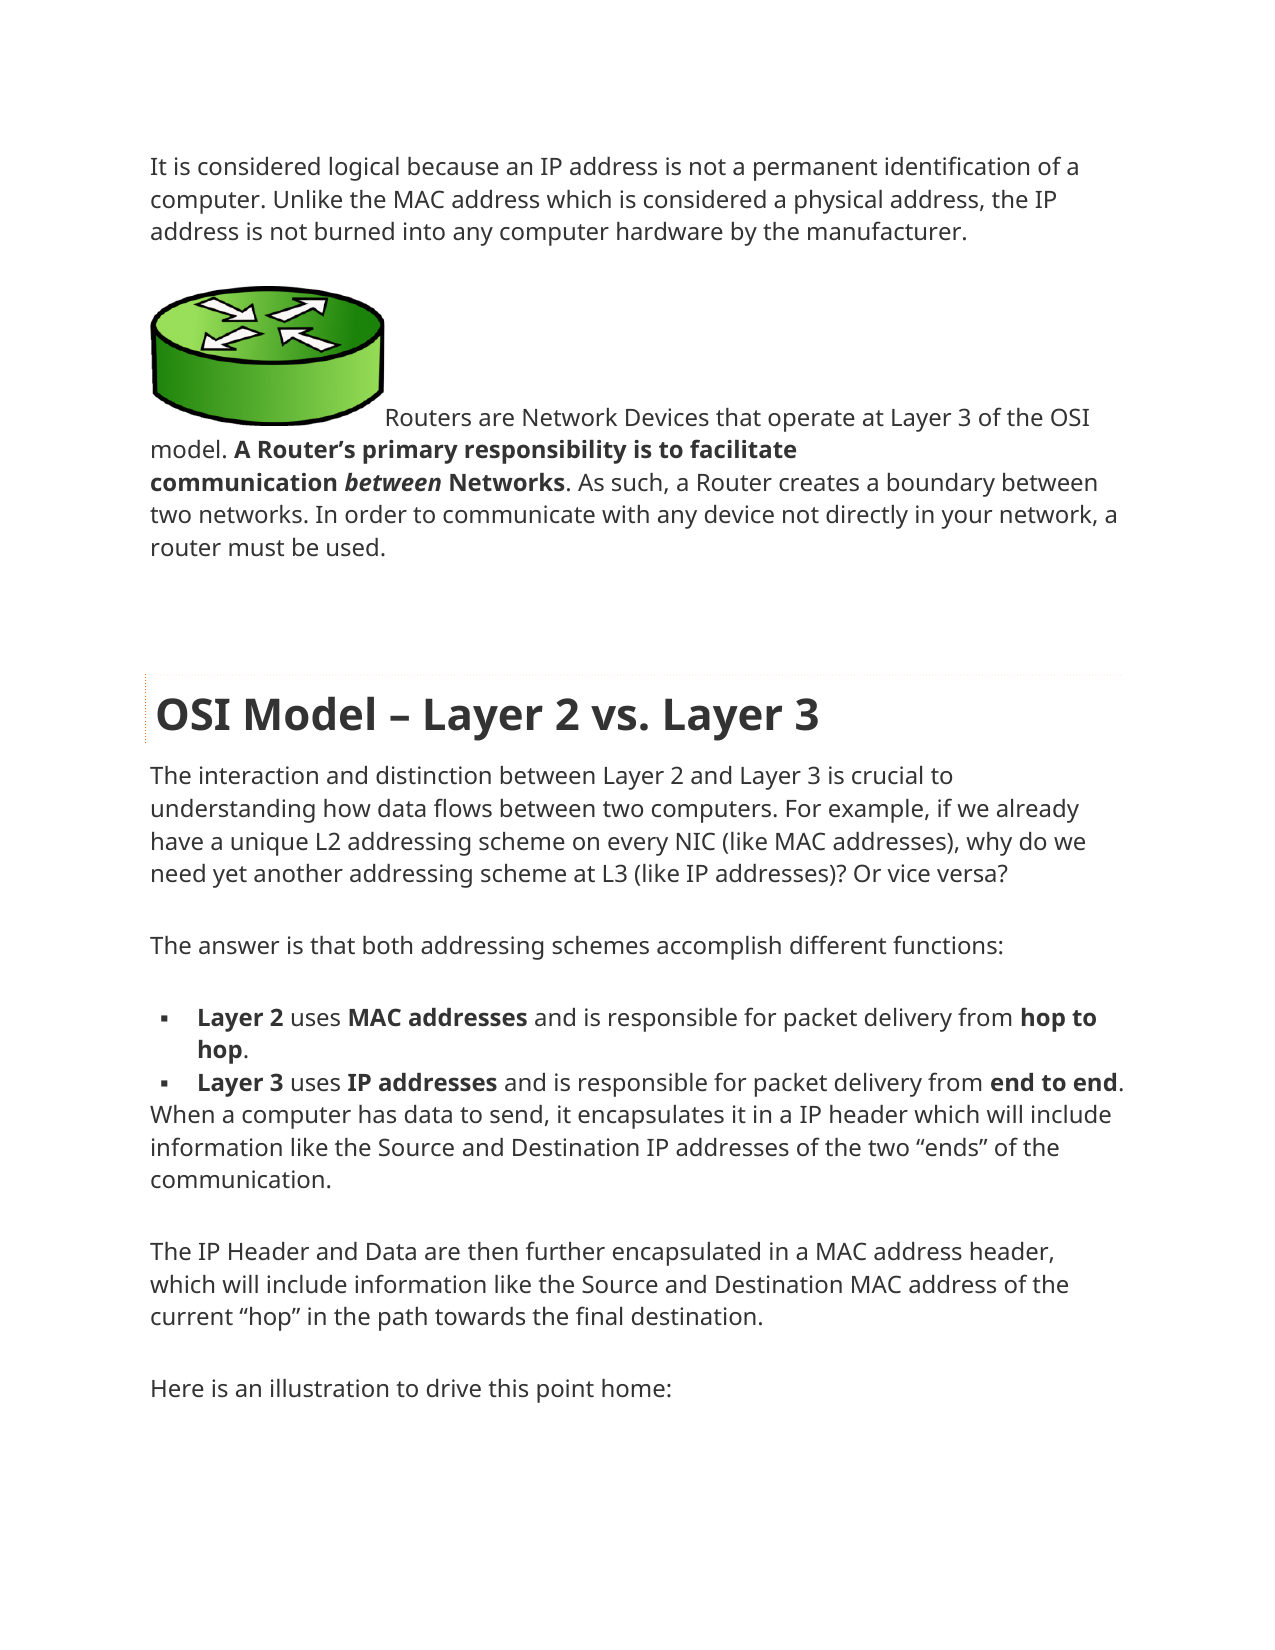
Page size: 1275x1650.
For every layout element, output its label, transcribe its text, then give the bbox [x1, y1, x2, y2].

text The IP Header and Data are then further encapsulated in a MAC address header, which will include information like the Source and Destination MAC address of the current “hop” in the path towards the final destination. [150, 1235, 1125, 1333]
list Layer 3 uses IP addresses and is responsible for packet delivery from end to end. [159, 1066, 1125, 1098]
text Routers are Network Devices that operate at Layer 3 of the OSI model. A Router’s primary responsibility is to facilitate communication between Networks. As such, a Router creates a boundary between two networks. In order to communicate with any device not directly in your network, a router must be used. [150, 287, 1125, 563]
text The interaction and distinction between Layer 2 and Layer 3 is crucial to understanding how data flows between two computers. For example, if we already have a unique L2 addressing scheme on every NIC (like MAC addresses), why do we need yet another addressing scheme at L3 (like IP addresses)? Or vice versa? [150, 759, 1125, 889]
text It is considered logical because an IP address is not a permanent identification of a computer. Unlike the MAC address which is considered a physical address, the IP address is not burned into any computer hardware by the manufacturer. [150, 150, 1125, 248]
list Layer 2 uses MAC addresses and is responsible for packet delivery from hop to hop. [159, 1000, 1125, 1066]
text The answer is that both addressing schemes accomplish different functions: [150, 929, 1125, 961]
text Here is an illustration to drive this point home: [150, 1372, 1125, 1404]
text OSI Model – Layer 2 vs. Layer 3 [145, 674, 1120, 743]
text When a computer has data to send, it encapsulates it in a IP header which will include information like the Source and Destination IP addresses of the two “ends” of the communication. [150, 1098, 1125, 1196]
picture [150, 286, 385, 426]
